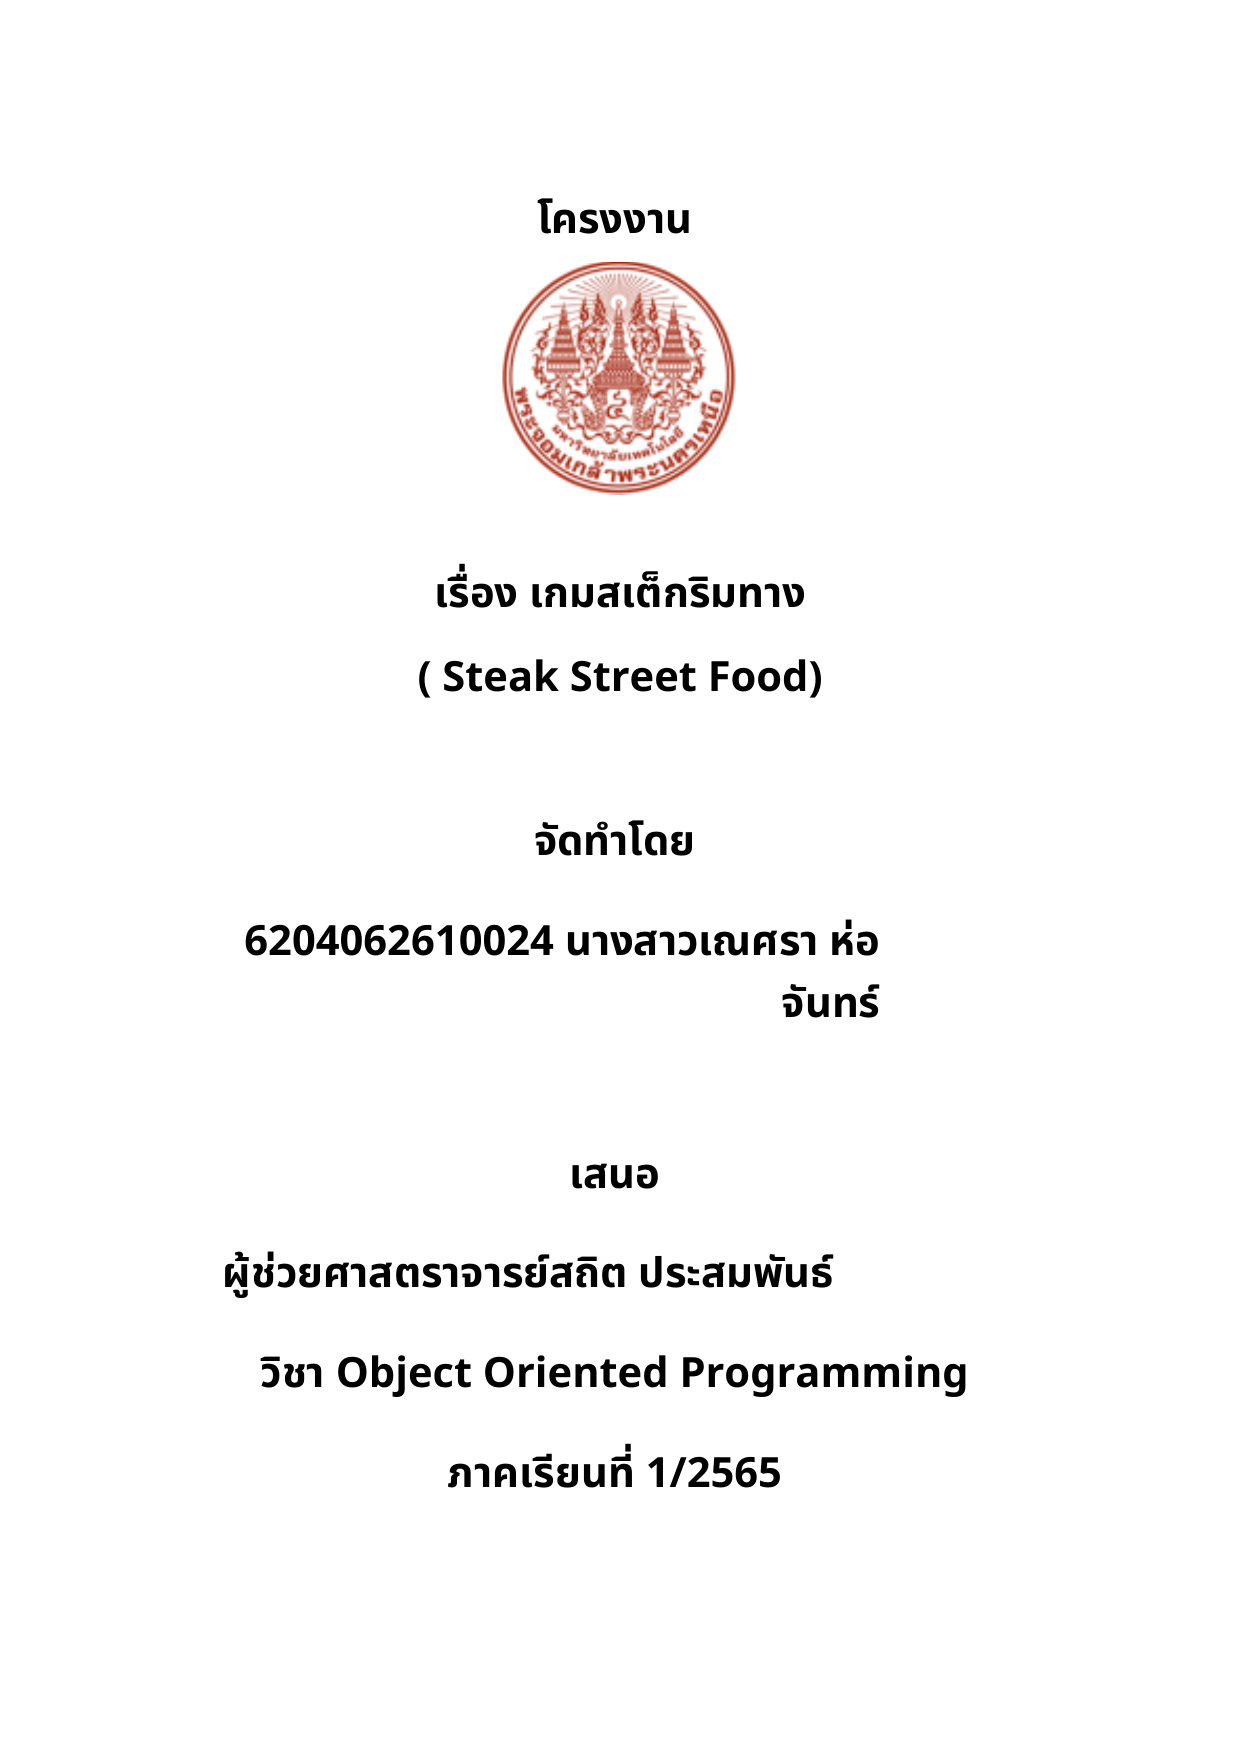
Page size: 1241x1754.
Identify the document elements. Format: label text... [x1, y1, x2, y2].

picture [501, 262, 738, 495]
text วิชา Object Oriented Programming [150, 1343, 1090, 1406]
text เสนอ [150, 1144, 1090, 1207]
text โครงงาน [150, 190, 1090, 253]
text ภาคเรียนที่ 1/2565 [150, 1443, 1090, 1506]
text 6204062610024 นางสาวเณศรา ห่อจันทร์ [150, 910, 880, 1037]
text จัดทำโดย [150, 811, 1090, 874]
text ผู้ช่วยศาสตราจารย์สถิต ประสมพันธ์ [150, 1243, 845, 1306]
text ( Steak Street Food) [150, 647, 1090, 703]
text เรื่อง เกมสเต็กริมทาง [150, 563, 1090, 626]
